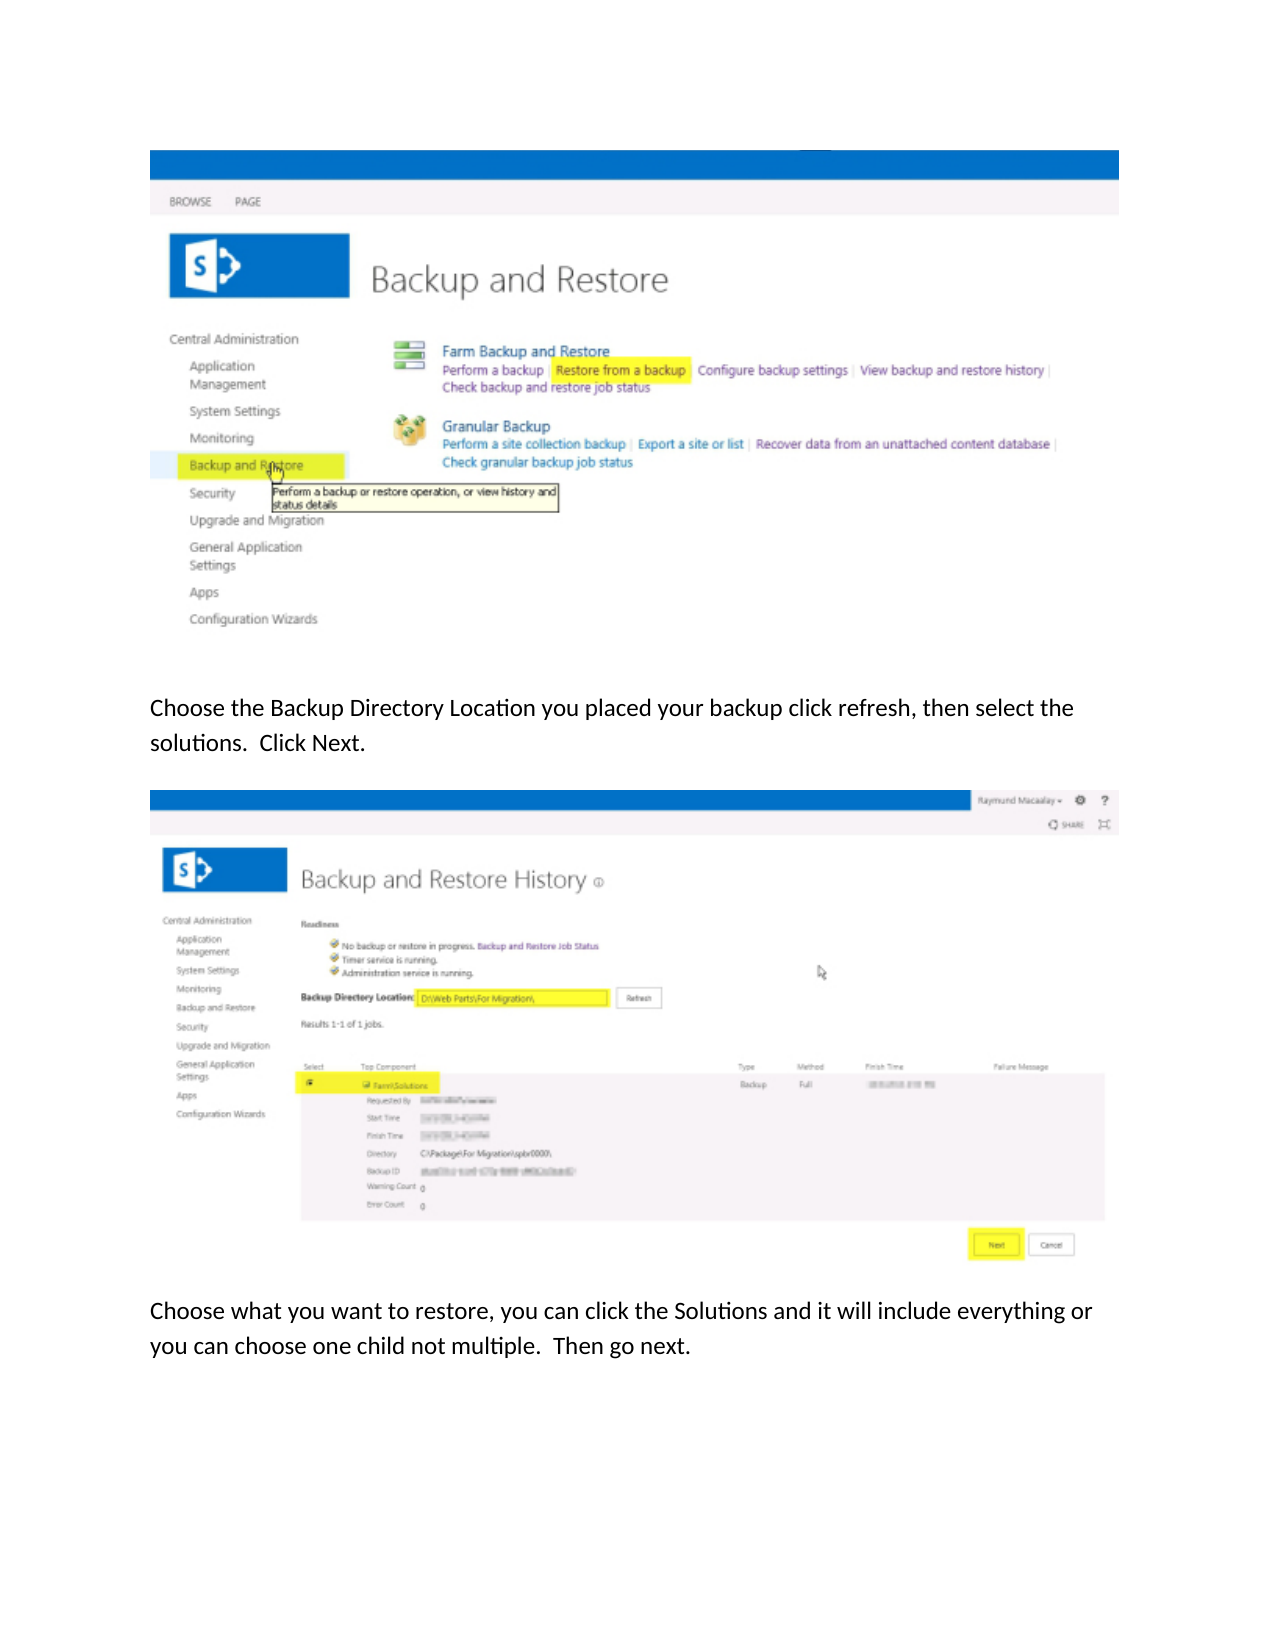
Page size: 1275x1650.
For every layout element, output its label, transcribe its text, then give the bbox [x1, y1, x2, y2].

text Choose what you want to restore, you can click the Solutions and it will include everything or you can choose one child not multiple. Then go next. [150, 1295, 1125, 1361]
text Choose the Backup Directory Location you placed your backup click refresh, then select the solutions. Click Next. [150, 692, 1125, 757]
picture [150, 150, 1119, 663]
picture [150, 790, 1119, 1266]
